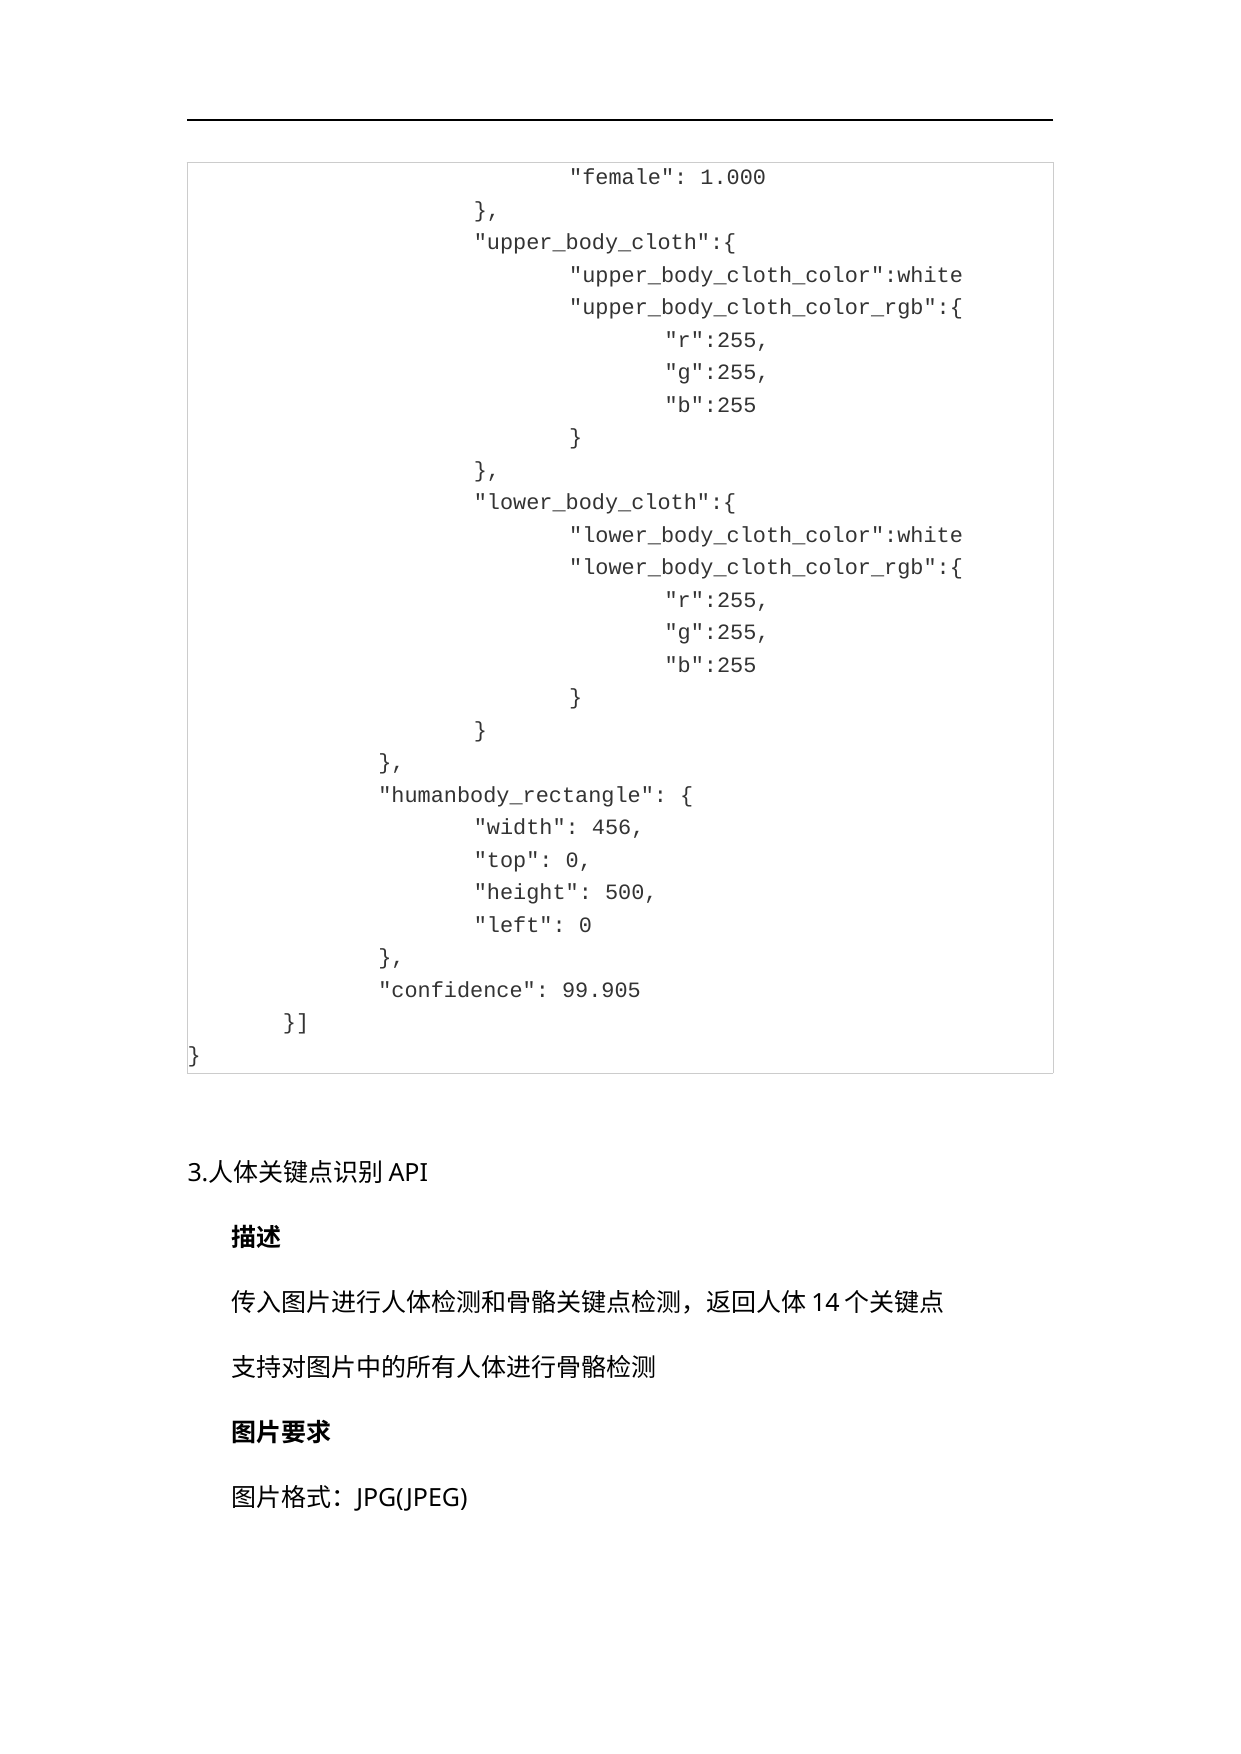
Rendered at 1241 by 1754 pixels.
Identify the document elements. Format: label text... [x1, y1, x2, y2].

text "g":255, [188, 357, 1053, 390]
text "lower_body_cloth":{ [188, 487, 1053, 520]
text "left": 0 [188, 910, 1053, 942]
text "lower_body_cloth_color_rgb":{ [188, 552, 1053, 585]
text 传入图片进行人体检测和骨骼关键点检测，返回人体14个关键点 [231, 1268, 1053, 1333]
text "width": 456, [188, 812, 1053, 845]
text } [188, 682, 1053, 715]
text "r":255, [188, 325, 1053, 357]
text } [188, 715, 1053, 747]
text "upper_body_cloth_color":white [188, 260, 1053, 292]
text "r":255, [188, 585, 1053, 617]
text }, [188, 747, 1053, 780]
text } [188, 1039, 1053, 1073]
text }] [188, 1007, 1053, 1039]
text "g":255, [188, 617, 1053, 650]
text "upper_body_cloth":{ [188, 227, 1053, 260]
text }, [188, 942, 1053, 975]
text "female": 1.000 [188, 163, 1053, 195]
text "top": 0, [188, 845, 1053, 877]
text 支持对图片中的所有人体进行骨骼检测 [231, 1333, 1053, 1398]
text 3.人体关键点识别API [187, 1138, 1053, 1203]
text "humanbody_rectangle": { [188, 780, 1053, 812]
text "b":255 [188, 650, 1053, 682]
text "upper_body_cloth_color_rgb":{ [188, 292, 1053, 325]
text 图片要求 [231, 1398, 1053, 1463]
text }, [188, 195, 1053, 227]
text "height": 500, [188, 877, 1053, 910]
text 描述 [231, 1203, 1053, 1268]
text } [188, 422, 1053, 455]
text }, [188, 455, 1053, 487]
text "lower_body_cloth_color":white [188, 520, 1053, 552]
text "b":255 [188, 390, 1053, 422]
text 图片格式：JPG(JPEG) [231, 1463, 1053, 1528]
text "confidence": 99.905 [188, 975, 1053, 1007]
